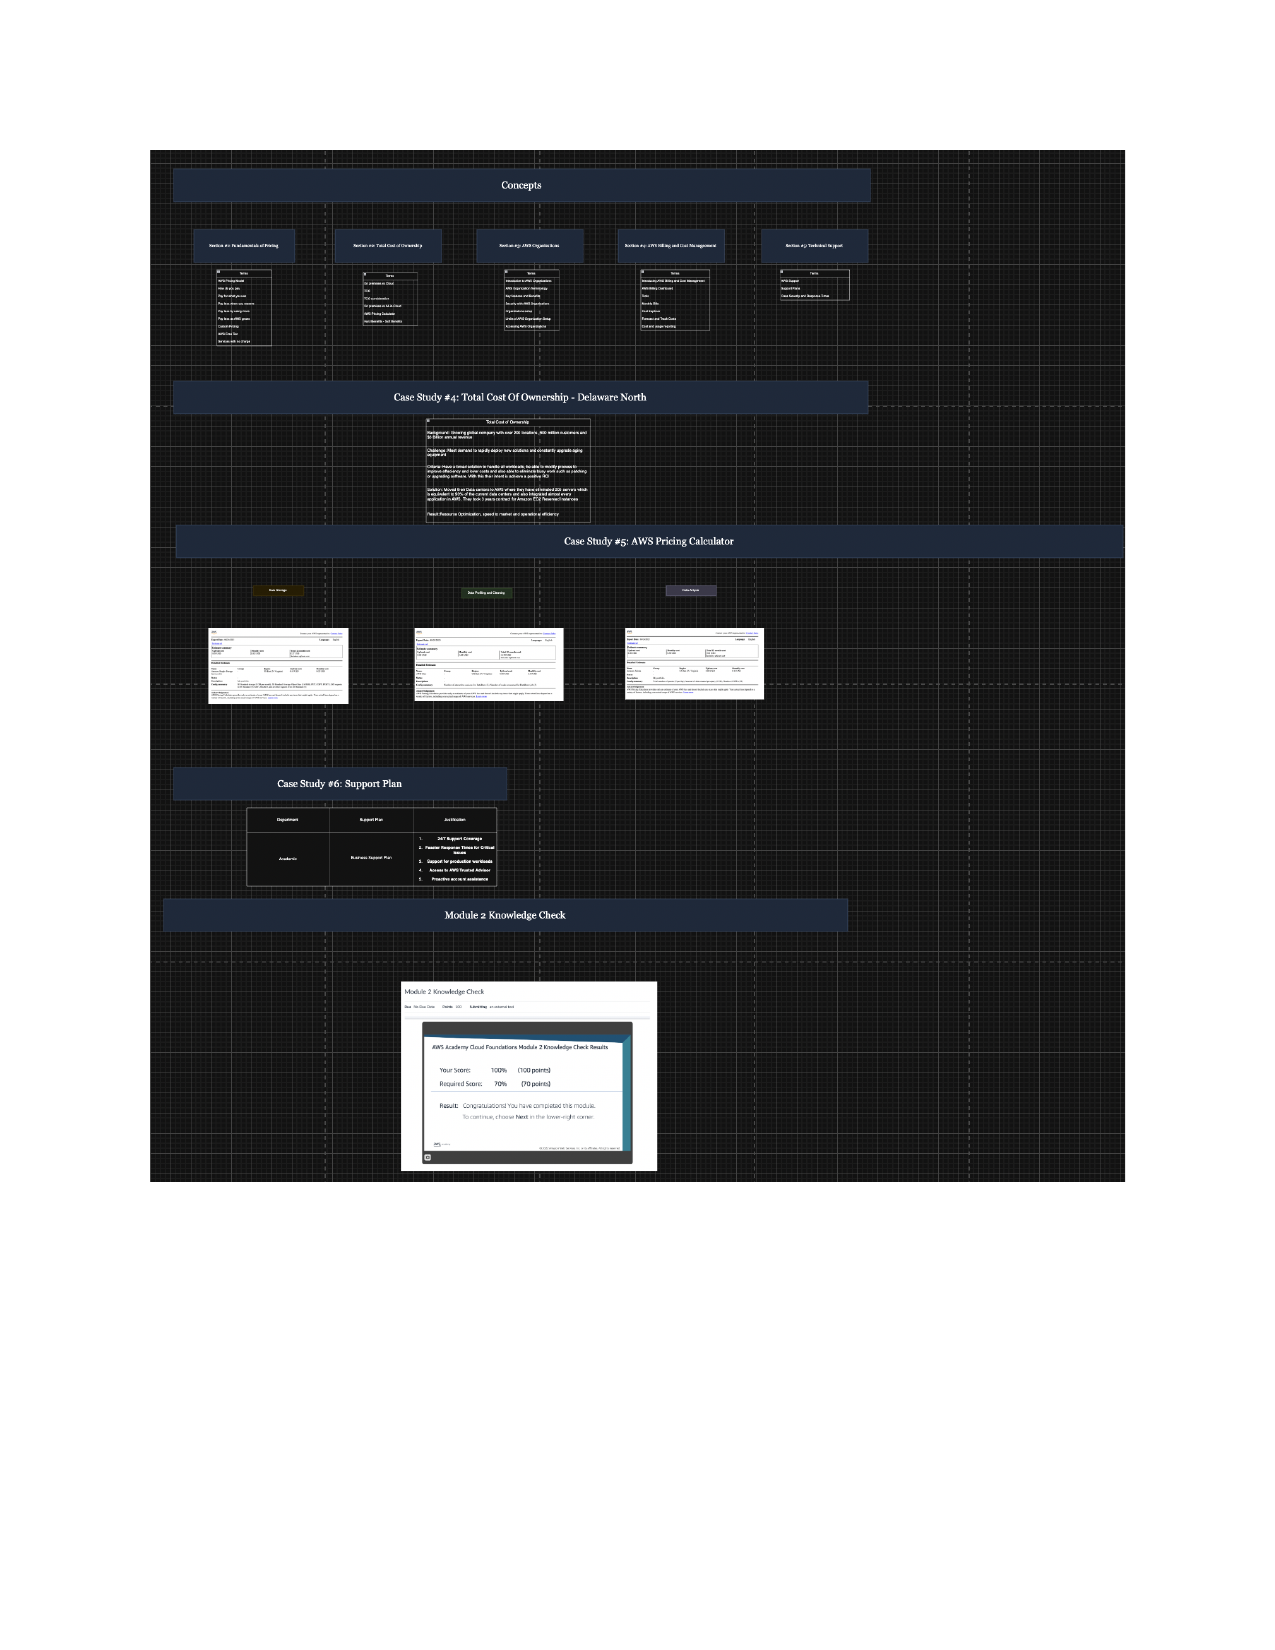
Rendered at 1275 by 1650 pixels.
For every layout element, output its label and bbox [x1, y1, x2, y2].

picture [150, 150, 1125, 1182]
